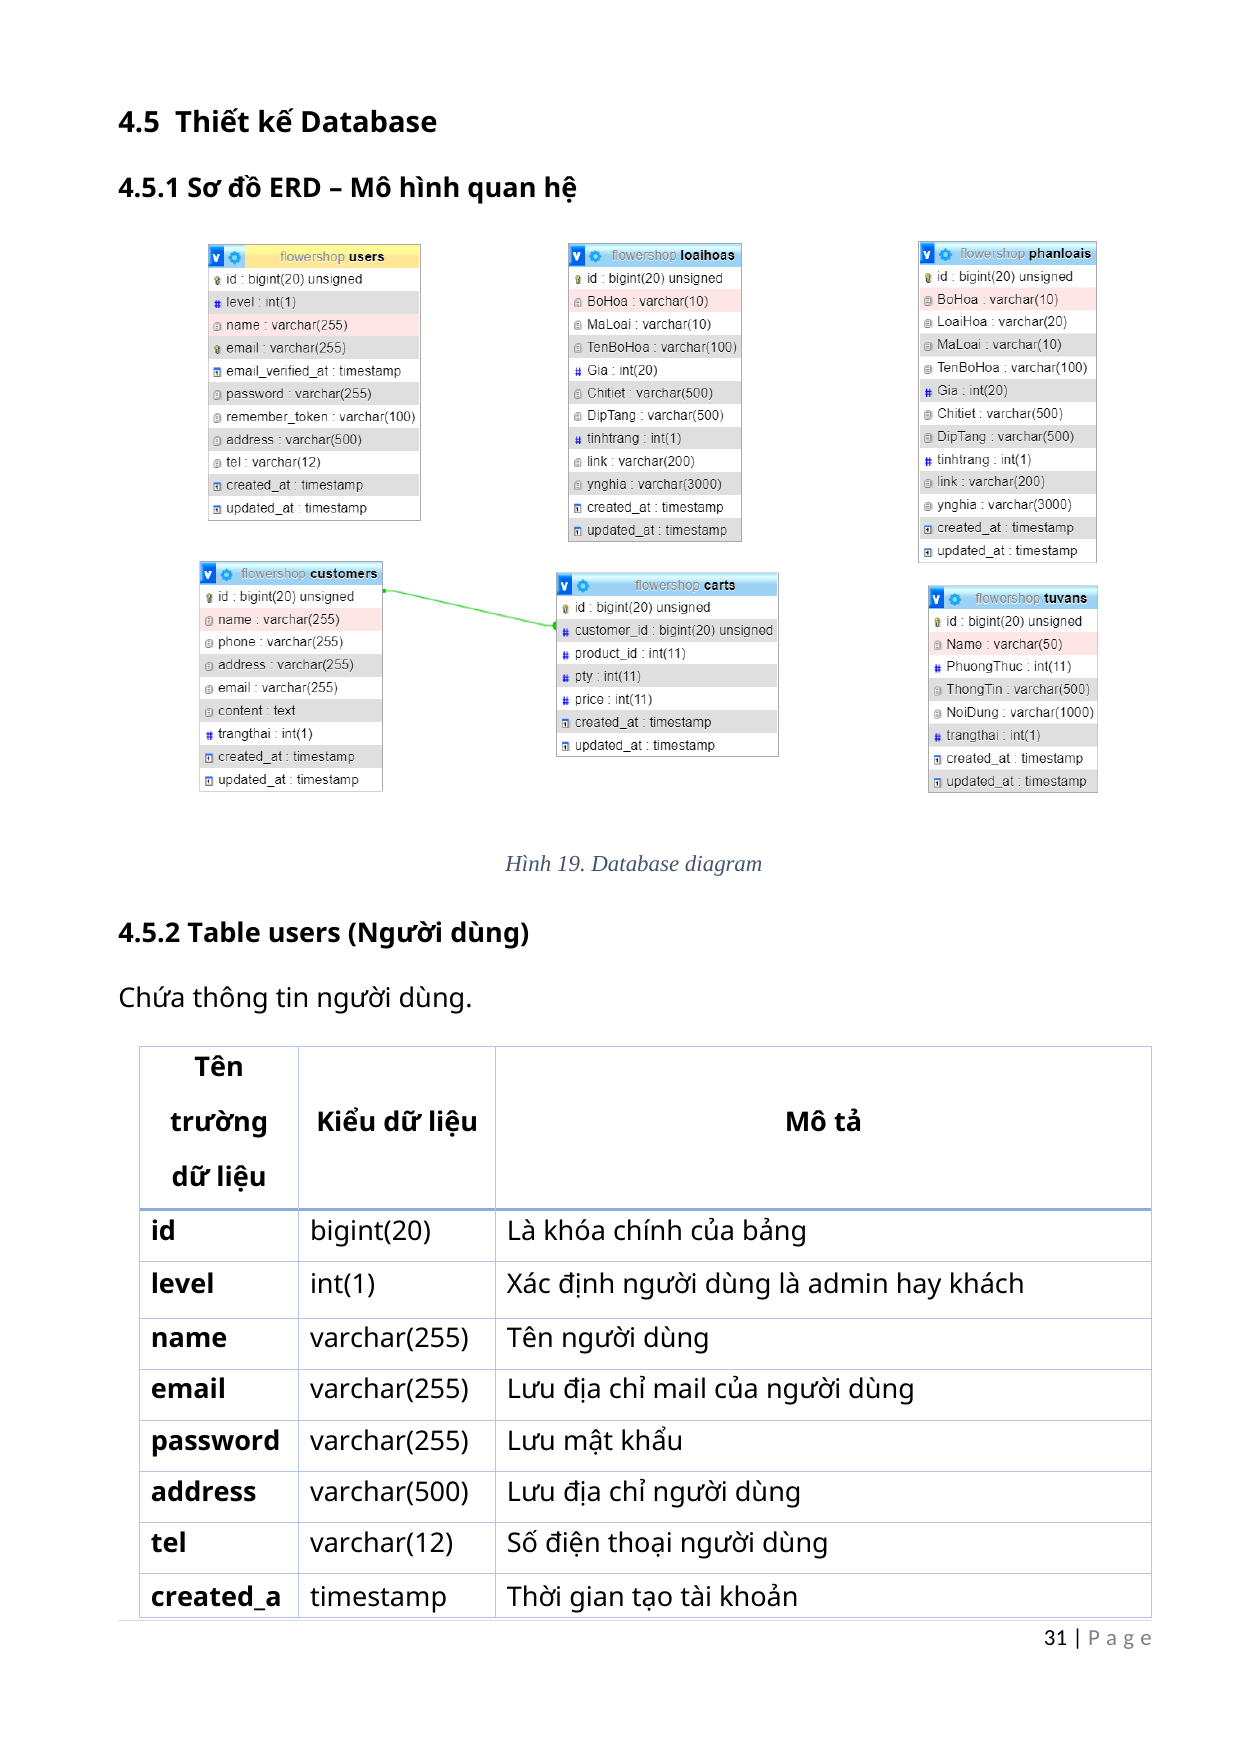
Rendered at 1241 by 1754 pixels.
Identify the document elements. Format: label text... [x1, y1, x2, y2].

table_cell Tên người dùng [496, 1319, 1151, 1369]
subtitle 4.5 Thiết kế Database [118, 101, 1152, 141]
table_header Kiểu dữ liệu [299, 1047, 495, 1208]
table_cell Lưu địa chỉ người dùng [496, 1472, 1151, 1522]
text Chứa thông tin người dùng. [118, 978, 1152, 1015]
table_cell int(1) [299, 1262, 495, 1318]
picture [118, 233, 1152, 824]
subtitle 4.5.2 Table users (Người dùng) [118, 914, 1152, 951]
table_cell bigint(20) [299, 1211, 495, 1261]
table_cell password [140, 1421, 298, 1471]
table_cell timestamp [299, 1574, 495, 1617]
table_cell tel [140, 1523, 298, 1573]
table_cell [496, 1574, 1151, 1617]
table_header Mô tả [496, 1047, 1151, 1208]
table_cell Xác định người dùng là admin hay khách [496, 1262, 1151, 1318]
table_cell level [140, 1262, 298, 1318]
text Hình 19. Database diagram [118, 850, 1152, 876]
table_cell varchar(255) [299, 1370, 495, 1420]
table_cell address [140, 1472, 298, 1522]
table_cell id [140, 1211, 298, 1261]
table_header Tên trường dữ liệu [140, 1047, 298, 1208]
table_cell varchar(255) [299, 1319, 495, 1369]
table_cell varchar(500) [299, 1472, 495, 1522]
table_cell Lưu mật khẩu [496, 1421, 1151, 1471]
table_cell varchar(255) [299, 1421, 495, 1471]
table_cell Lưu địa chỉ mail của người dùng [496, 1370, 1151, 1420]
table_cell email [140, 1370, 298, 1420]
table_cell name [140, 1319, 298, 1369]
table_cell Là khóa chính của bảng [496, 1211, 1151, 1261]
table_cell varchar(12) [299, 1523, 495, 1573]
subtitle 4.5.1 Sơ đồ ERD – Mô hình quan hệ [118, 169, 1152, 206]
table_cell created_at [140, 1574, 298, 1617]
table_cell Số điện thoại người dùng [496, 1523, 1151, 1573]
